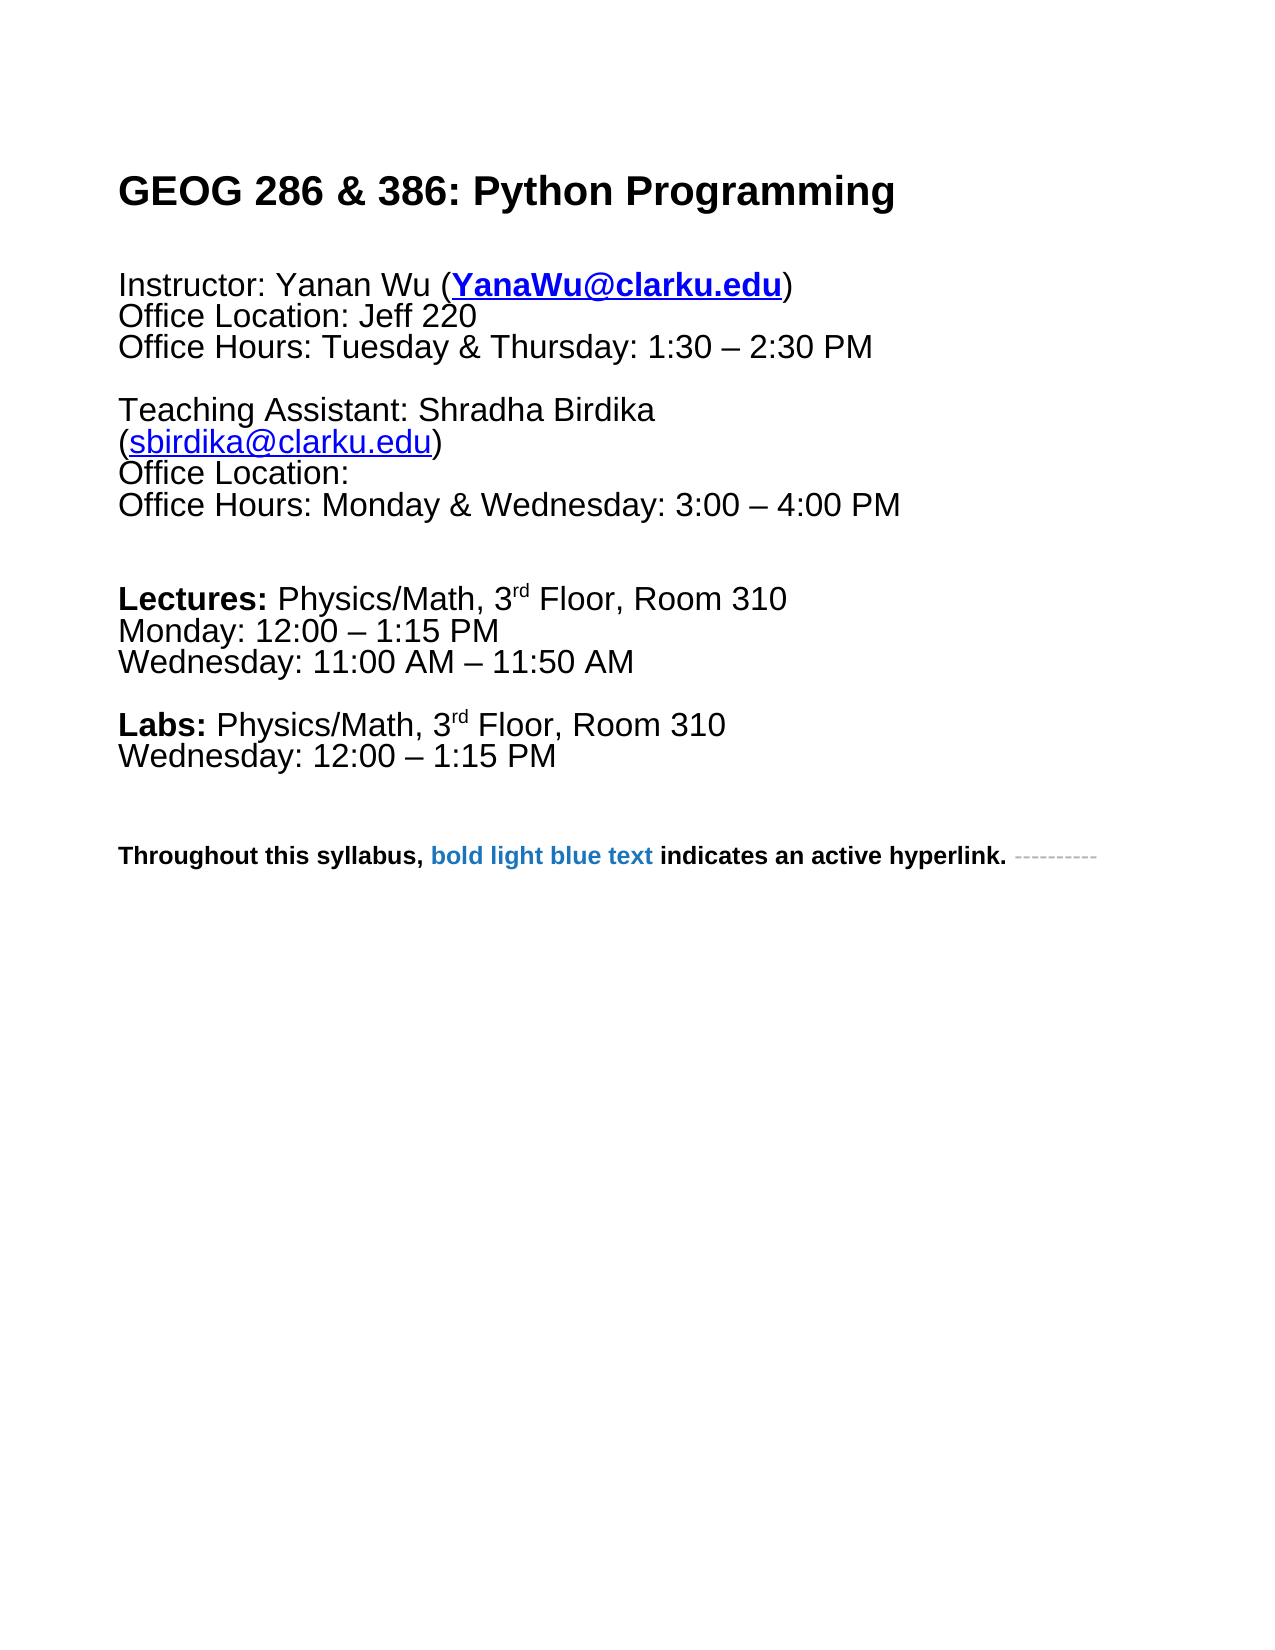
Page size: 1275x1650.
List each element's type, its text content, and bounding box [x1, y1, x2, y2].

text Office Location: Jeff 220 [118, 302, 1157, 334]
text Office Location: [118, 460, 1157, 491]
text Office Hours: Monday & Wednesday: 3:00 – 4:00 PM [118, 491, 1157, 523]
text Lectures: Physics/Math, 3rd Floor, Room 310 [118, 586, 1157, 617]
text Throughout this syllabus, bold light blue text indicates an active hyperlink. ---------- [118, 841, 1157, 870]
text Instructor: Yanan Wu (YanaWu@clarku.edu) [118, 271, 1157, 302]
subtitle GEOG 286 & 386: Python Programming [118, 167, 1157, 214]
text Monday: 12:00 – 1:15 PM [118, 617, 1157, 648]
text Wednesday: 12:00 – 1:15 PM [118, 743, 1157, 774]
text Labs: Physics/Math, 3rd Floor, Room 310 [118, 711, 1157, 743]
text (sbirdika@clarku.edu) [118, 428, 1157, 460]
text Office Hours: Tuesday & Thursday: 1:30 – 2:30 PM [118, 334, 1157, 365]
text Teaching Assistant: Shradha Birdika [118, 397, 1157, 428]
text Wednesday: 11:00 AM – 11:50 AM [118, 648, 1157, 680]
